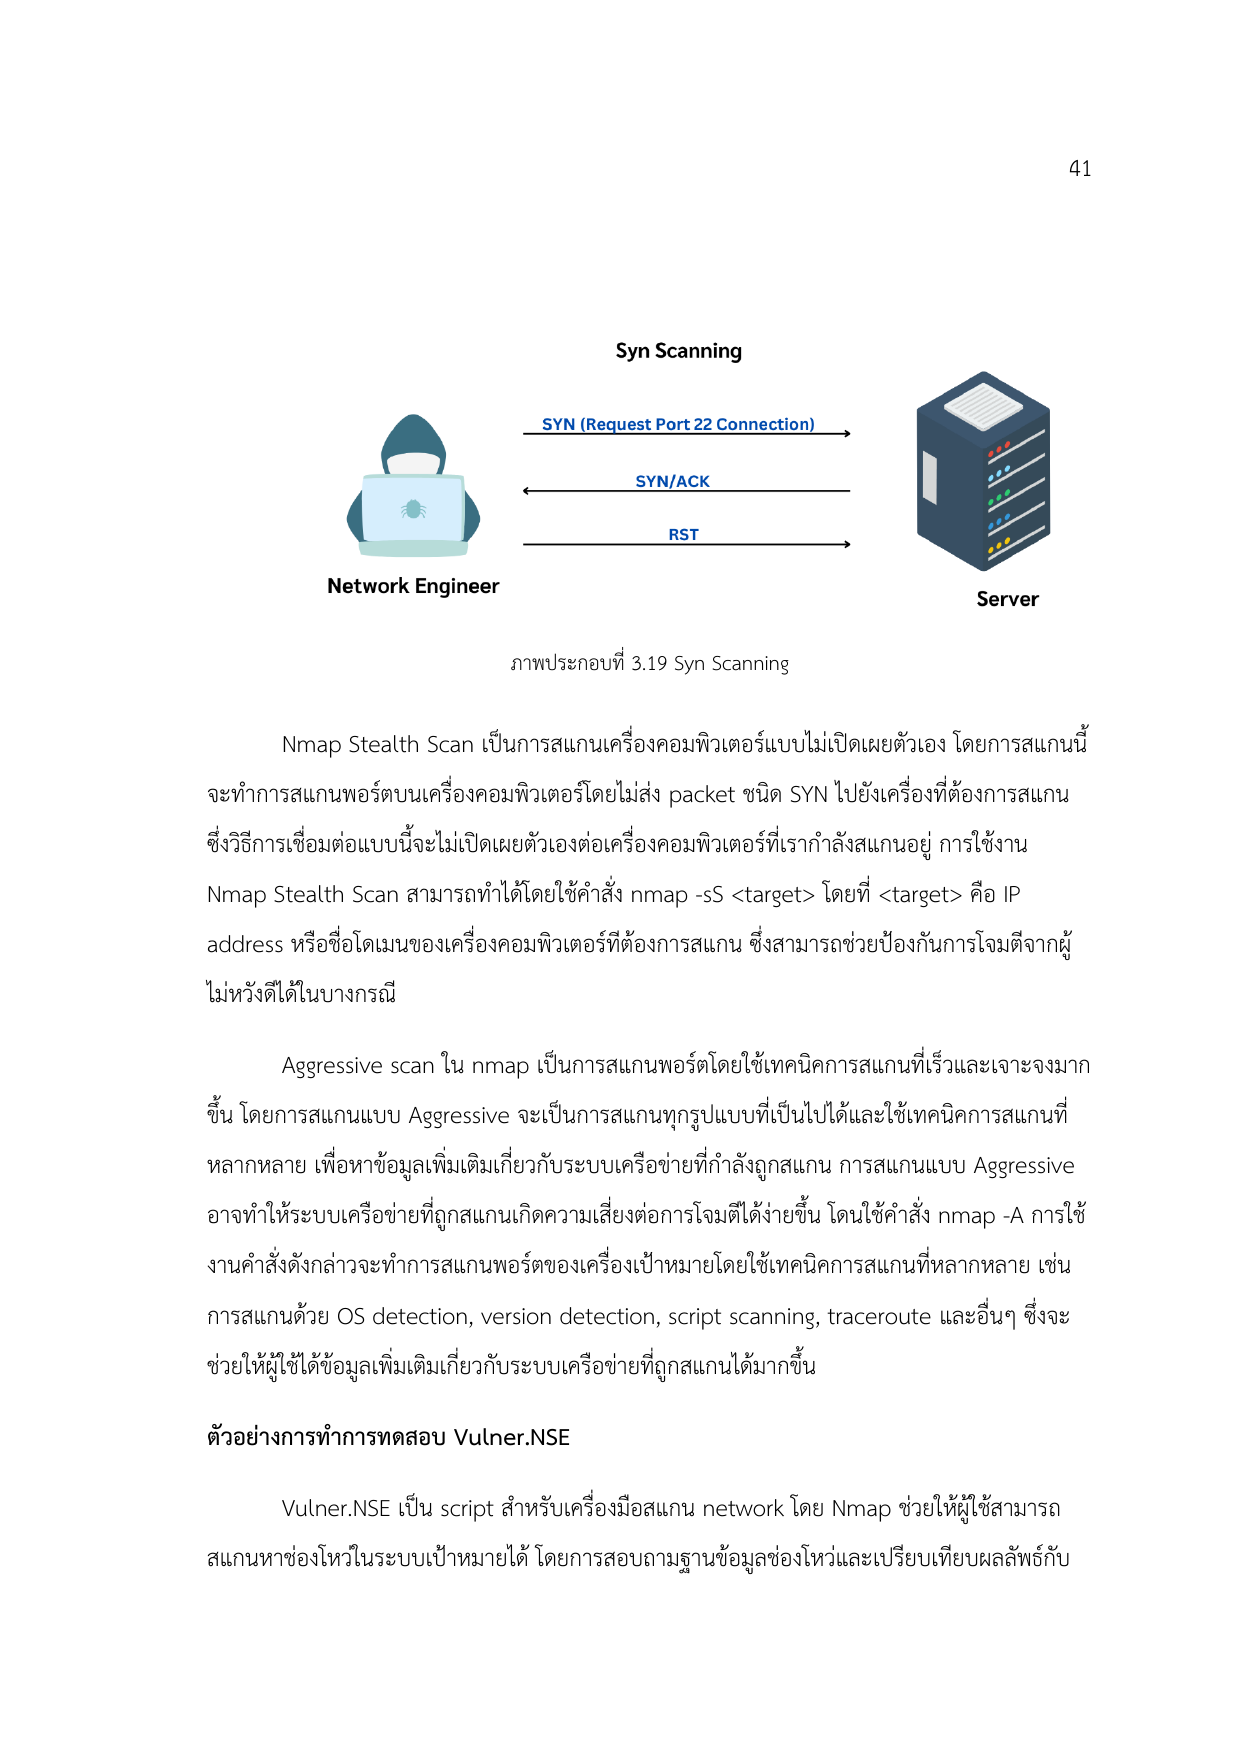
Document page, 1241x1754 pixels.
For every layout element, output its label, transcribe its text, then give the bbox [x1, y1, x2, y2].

text Aggressive scan ใน nmap เป็นการสแกนพอร์ตโดยใช้เทคนิคการสแกนที่เร็วและเจาะจงมากขึ้น โดยการสแกนแบบ Aggressive จะเป็นการสแกนทุกรูปแบบที่เป็นไปได้และใช้เทคนิคการสแกนที่หลากหลาย เพื่อหาข้อมูลเพิ่มเติมเกี่ยวกับระบบเครือข่ายที่กำลังถูกสแกน การสแกนแบบ Aggressive อาจทำให้ระบบเครือข่ายที่ถูกสแกนเกิดความเสี่ยงต่อการโจมตีได้ง่ายขึ้น โดนใช้คำสั่ง nmap -A การใช้งานคำสั่งดังกล่าวจะทำการสแกนพอร์ตของเครื่องเป้าหมายโดยใช้เทคนิคการสแกนที่หลากหลาย เช่น การสแกนด้วย OS detection, version detection, script scanning, traceroute และอื่นๆ ซึ่งจะช่วยให้ผู้ใช้ได้ข้อมูลเพิ่มเติมเกี่ยวกับระบบเครือข่ายที่ถูกสแกนได้มากขึ้น [207, 1045, 1092, 1389]
text Nmap Stealth Scan เป็นการสแกนเครื่องคอมพิวเตอร์แบบไม่เปิดเผยตัวเอง โดยการสแกนนี้จะทำการสแกนพอร์ตบนเครื่องคอมพิวเตอร์โดยไม่ส่ง packet ชนิด SYN ไปยังเครื่องที่ต้องการสแกน ซึ่งวิธีการเชื่อมต่อแบบนี้จะไม่เปิดเผยตัวเองต่อเครื่องคอมพิวเตอร์ที่เรากำลังสแกนอยู่ การใช้งาน Nmap Stealth Scan สามารถทำได้โดยใช้คำสั่ง nmap -sS <target> โดยที่ <target> คือ IP address หรือชื่อโดเมนของเครื่องคอมพิวเตอร์ทีต้องการสแกน ซึ่งสามารถช่วยป้องกันการโจมตีจากผู้ไม่หวังดีได้ในบางกรณี [207, 724, 1092, 1018]
picture [295, 288, 1079, 615]
text ตัวอย่างการทำการทดสอบ Vulner.NSE [207, 1417, 1092, 1460]
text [207, 1488, 1092, 1581]
text ภาพประกอบที่ 3.19 Syn Scanning [207, 646, 1092, 684]
